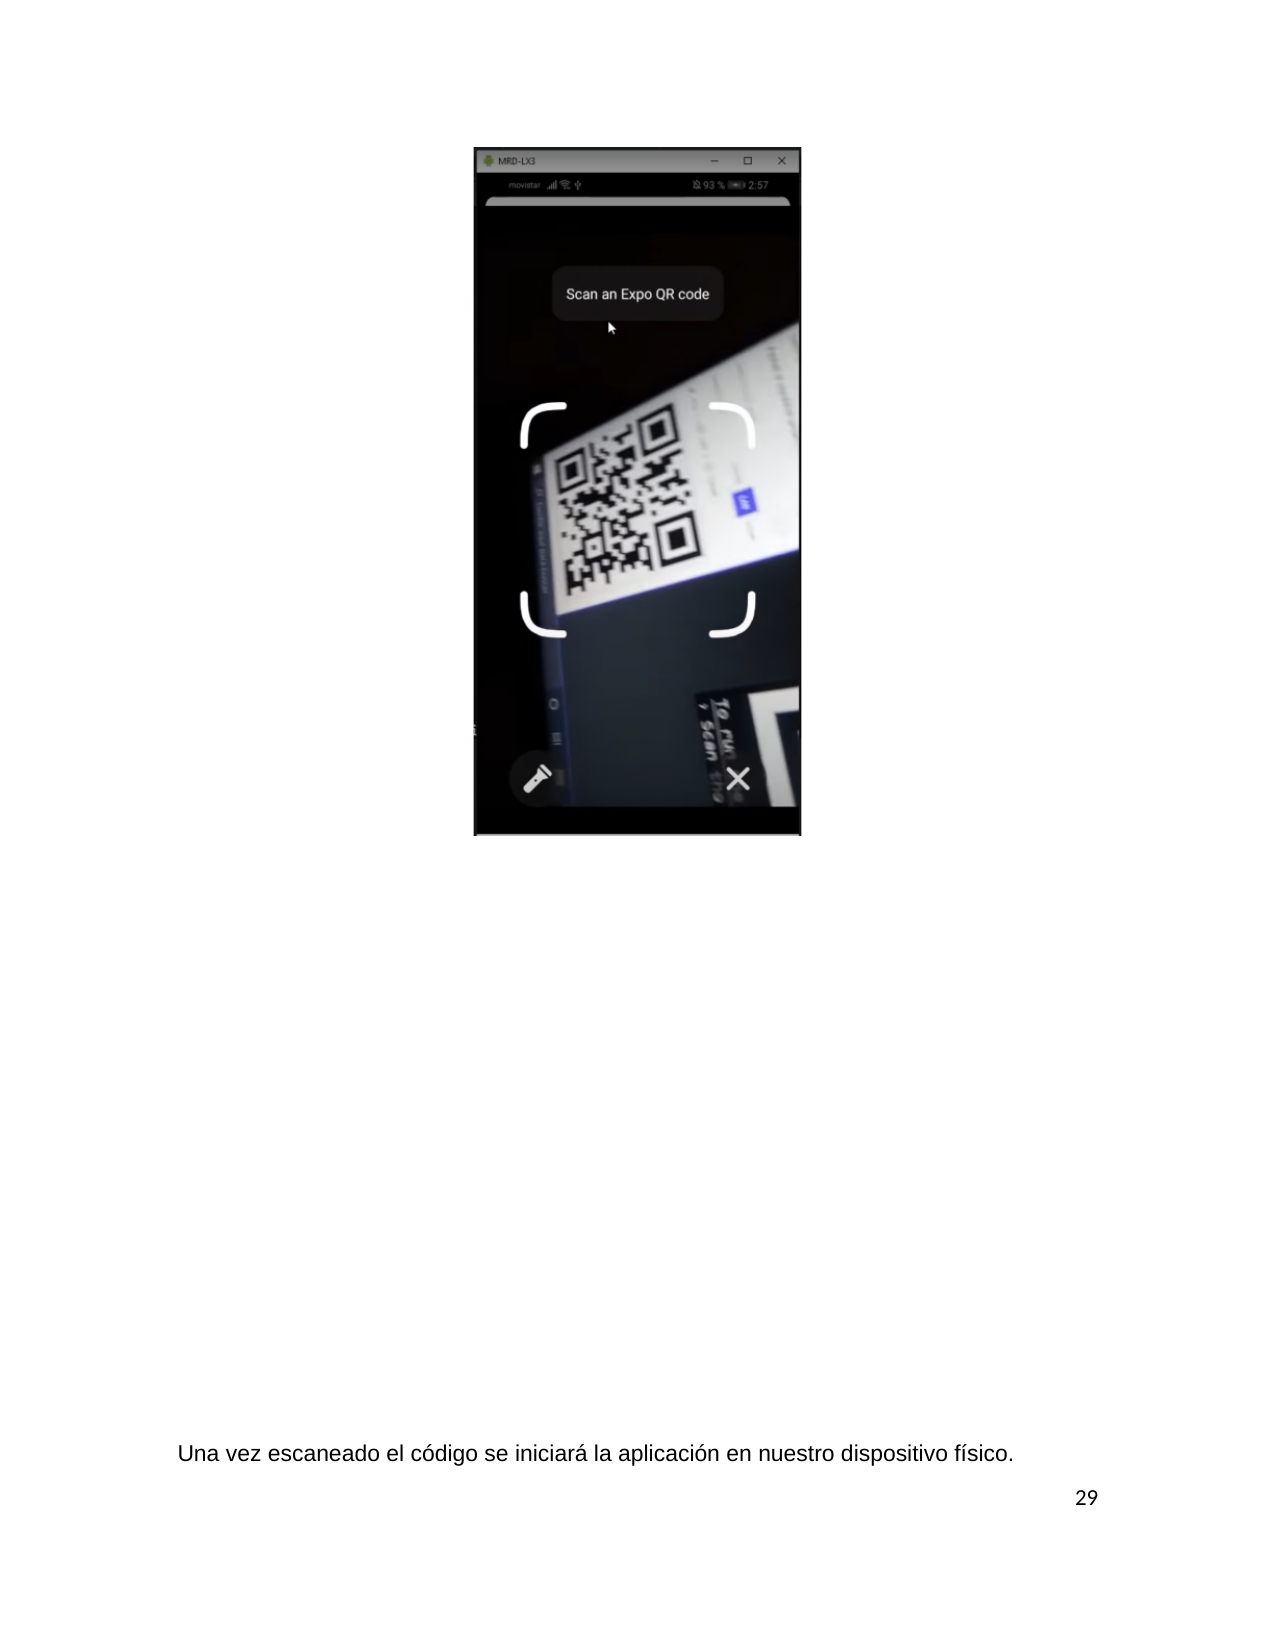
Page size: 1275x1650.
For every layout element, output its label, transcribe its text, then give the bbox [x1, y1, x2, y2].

picture [473, 147, 802, 836]
text Una vez escaneado el código se iniciará la aplicación en nuestro dispositivo físico. [177, 1440, 1098, 1467]
